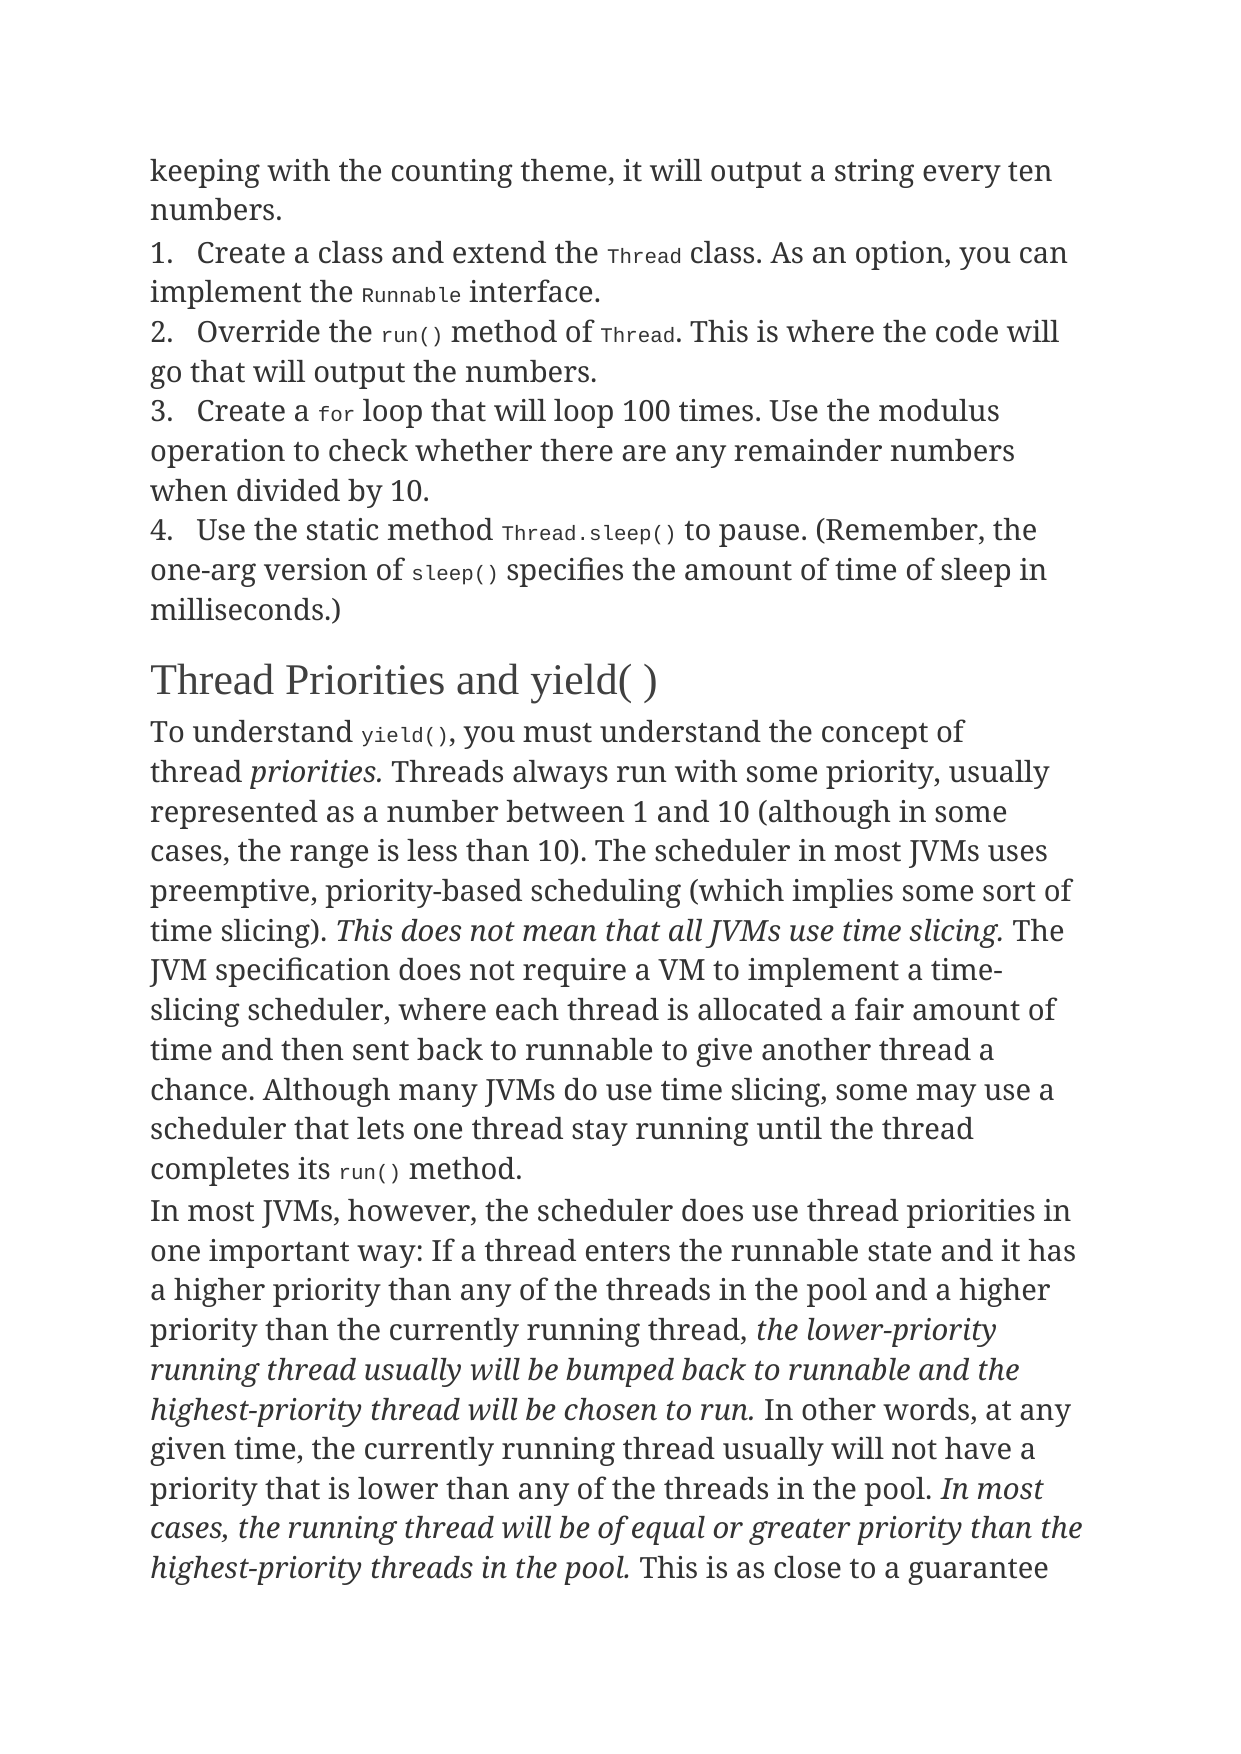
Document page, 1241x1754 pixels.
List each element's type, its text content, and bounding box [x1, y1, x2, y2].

text 3. Create a for loop that will loop 100 times. Use the modulus operation to check whether there are any remainder numbers when divided by 10. [150, 391, 1090, 510]
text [150, 150, 1090, 229]
text 4. Use the static method Thread.sleep() to pause. (Remember, the one-arg version of sleep() specifies the amount of time of sleep in milliseconds.) [150, 510, 1090, 629]
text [150, 1190, 1090, 1587]
text 1. Create a class and extend the Thread class. As an option, you can implement the Runnable interface. [150, 232, 1090, 311]
text 2. Override the run() method of Thread. This is where the code will go that will output the numbers. [150, 311, 1090, 391]
text Thread Priorities and yield( ) [150, 654, 1090, 704]
text To understand yield(), you must understand the concept of thread priorities. Threads always run with some priority, usually represented as a number between 1 and 10 (although in some cases, the range is less than 10). The scheduler in most JVMs uses preemptive, priority-based scheduling (which implies some sort of time slicing). This does not mean that all JVMs use time slicing. The JVM specification does not require a VM to implement a time-slicing scheduler, where each thread is allocated a fair amount of time and then sent back to runnable to give another thread a chance. Although many JVMs do use time slicing, some may use a scheduler that lets one thread stay running until the thread completes its run() method. [150, 712, 1090, 1188]
